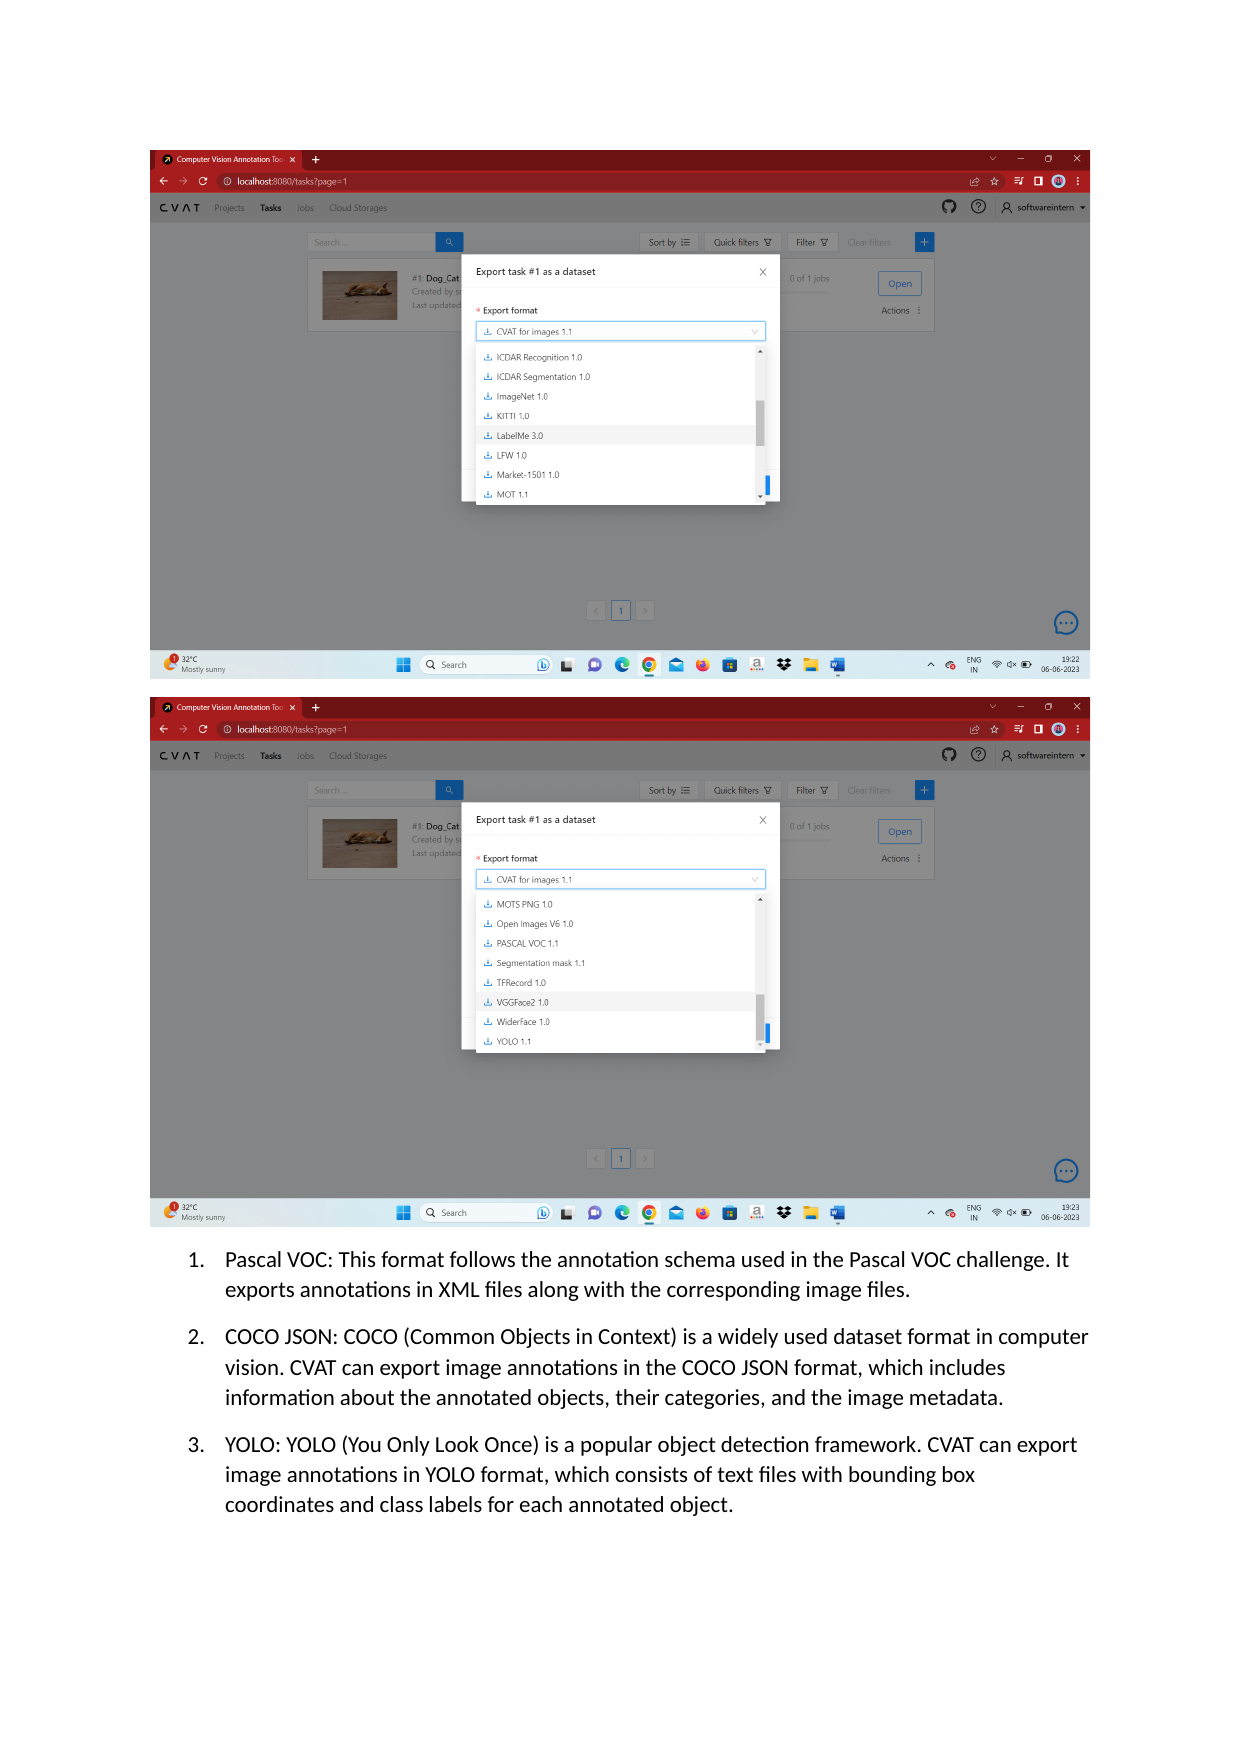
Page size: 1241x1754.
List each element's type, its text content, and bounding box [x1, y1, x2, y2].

picture [150, 697, 1091, 1227]
picture [150, 150, 1091, 679]
list COCO JSON: COCO (Common Objects in Context) is a widely used dataset format in computer vision. CVAT can export image annotations in the COCO JSON format, which includes information about the annotated objects, their categories, and the image metadata. [187, 1322, 1090, 1411]
list Pascal VOC: This format follows the annotation schema used in the Pascal VOC challenge. It exports annotations in XML files along with the corresponding image files. [187, 1245, 1090, 1304]
list YOLO: YOLO (You Only Look Once) is a popular object detection framework. CVAT can export image annotations in YOLO format, which consists of text files with bounding box coordinates and class labels for each annotated object. [187, 1430, 1090, 1518]
